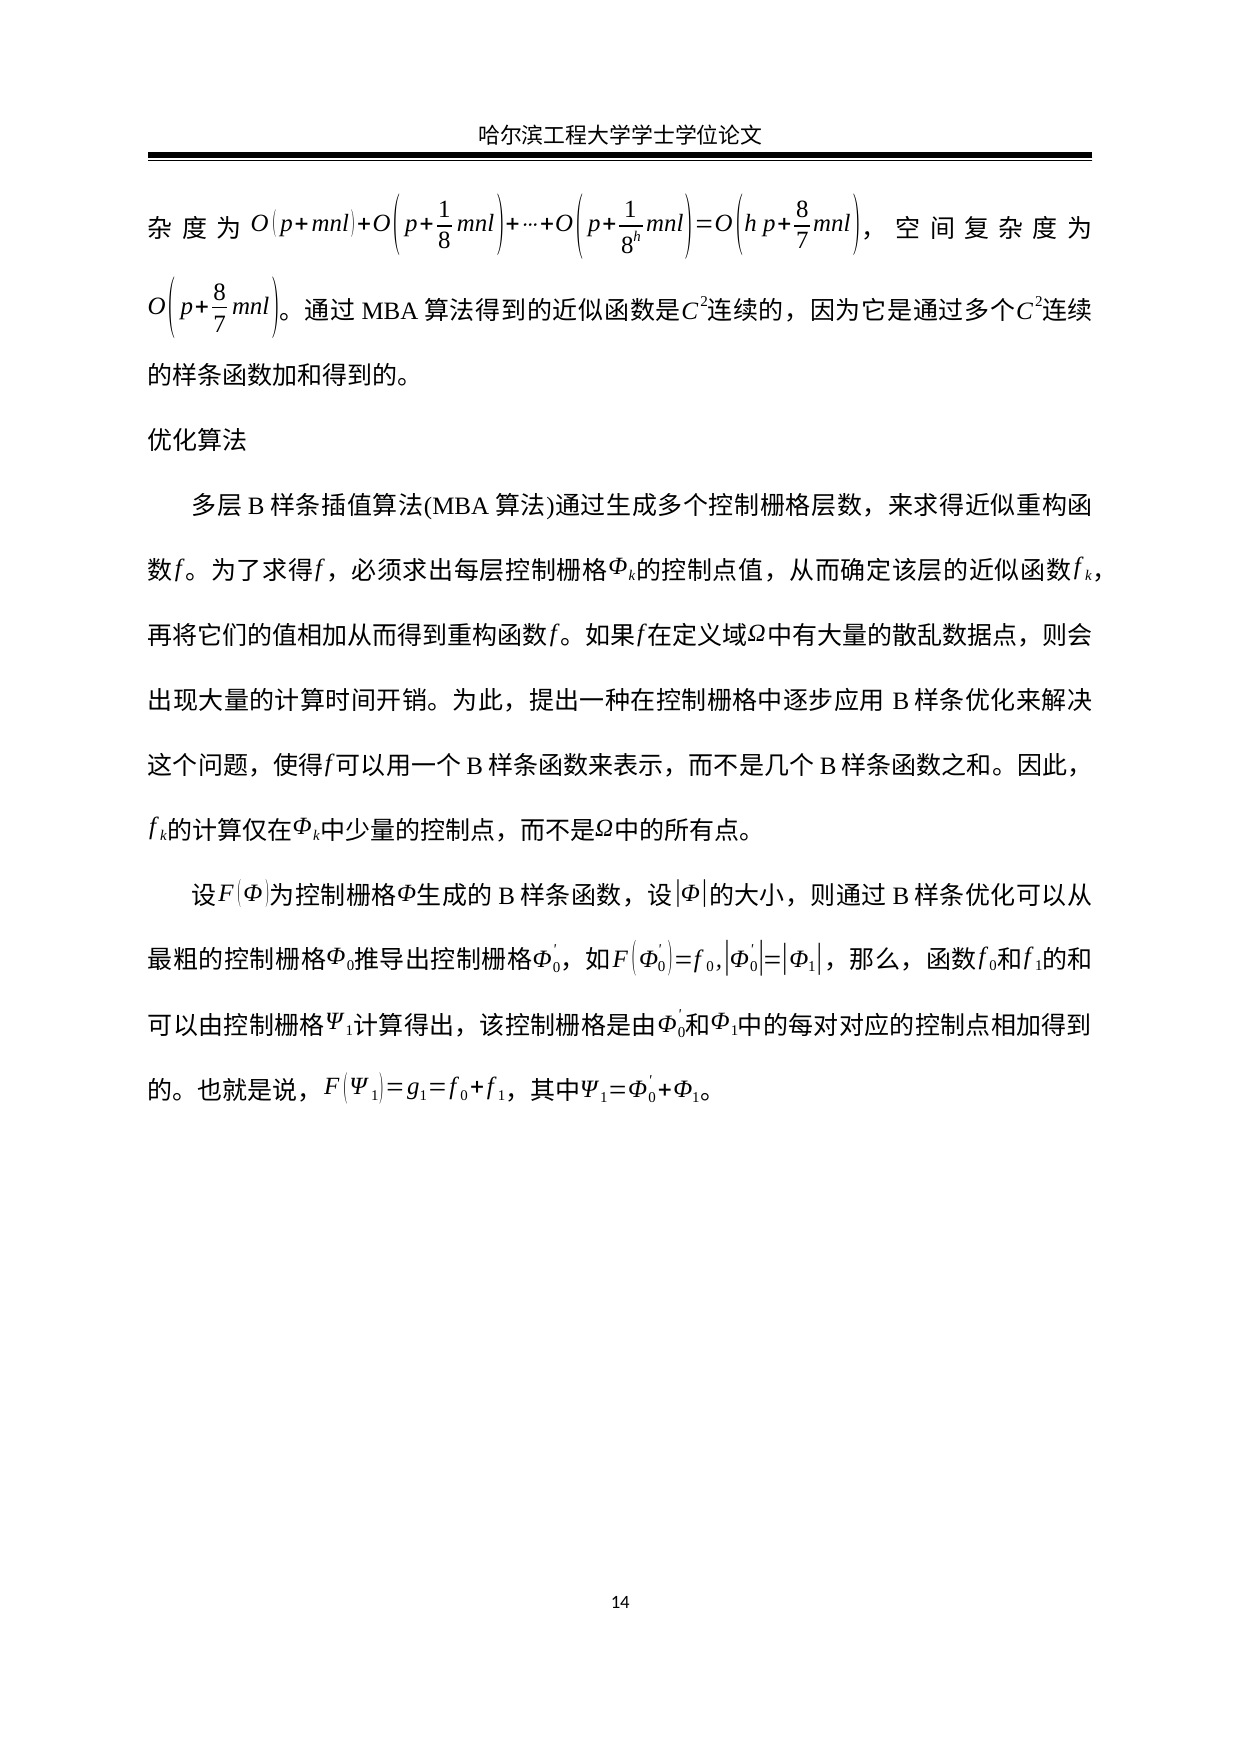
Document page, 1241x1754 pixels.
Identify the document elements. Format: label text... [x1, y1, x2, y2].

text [148, 178, 1092, 406]
text 设为控制栅格生成的B样条函数，设的大小，则通过B样条优化可以从最粗的控制栅格推导出控制栅格，如，那么，函数和的和可以由控制栅格计算得出，该控制栅格是由和中的每对对应的控制点相加得到的。也就是说，，其中。 [148, 861, 1092, 1121]
text 优化算法 [148, 406, 1092, 471]
text 多层B样条插值算法(MBA算法)通过生成多个控制栅格层数，来求得近似重构函数。为了求得，必须求出每层控制栅格的控制点值，从而确定该层的近似函数，再将它们的值相加从而得到重构函数。如果在定义域中有大量的散乱数据点，则会出现大量的计算时间开销。为此，提出一种在控制栅格中逐步应用B样条优化来解决这个问题，使得可以用一个B样条函数来表示，而不是几个B样条函数之和。因此，的计算仅在中少量的控制点，而不是中的所有点。 [148, 471, 1092, 861]
